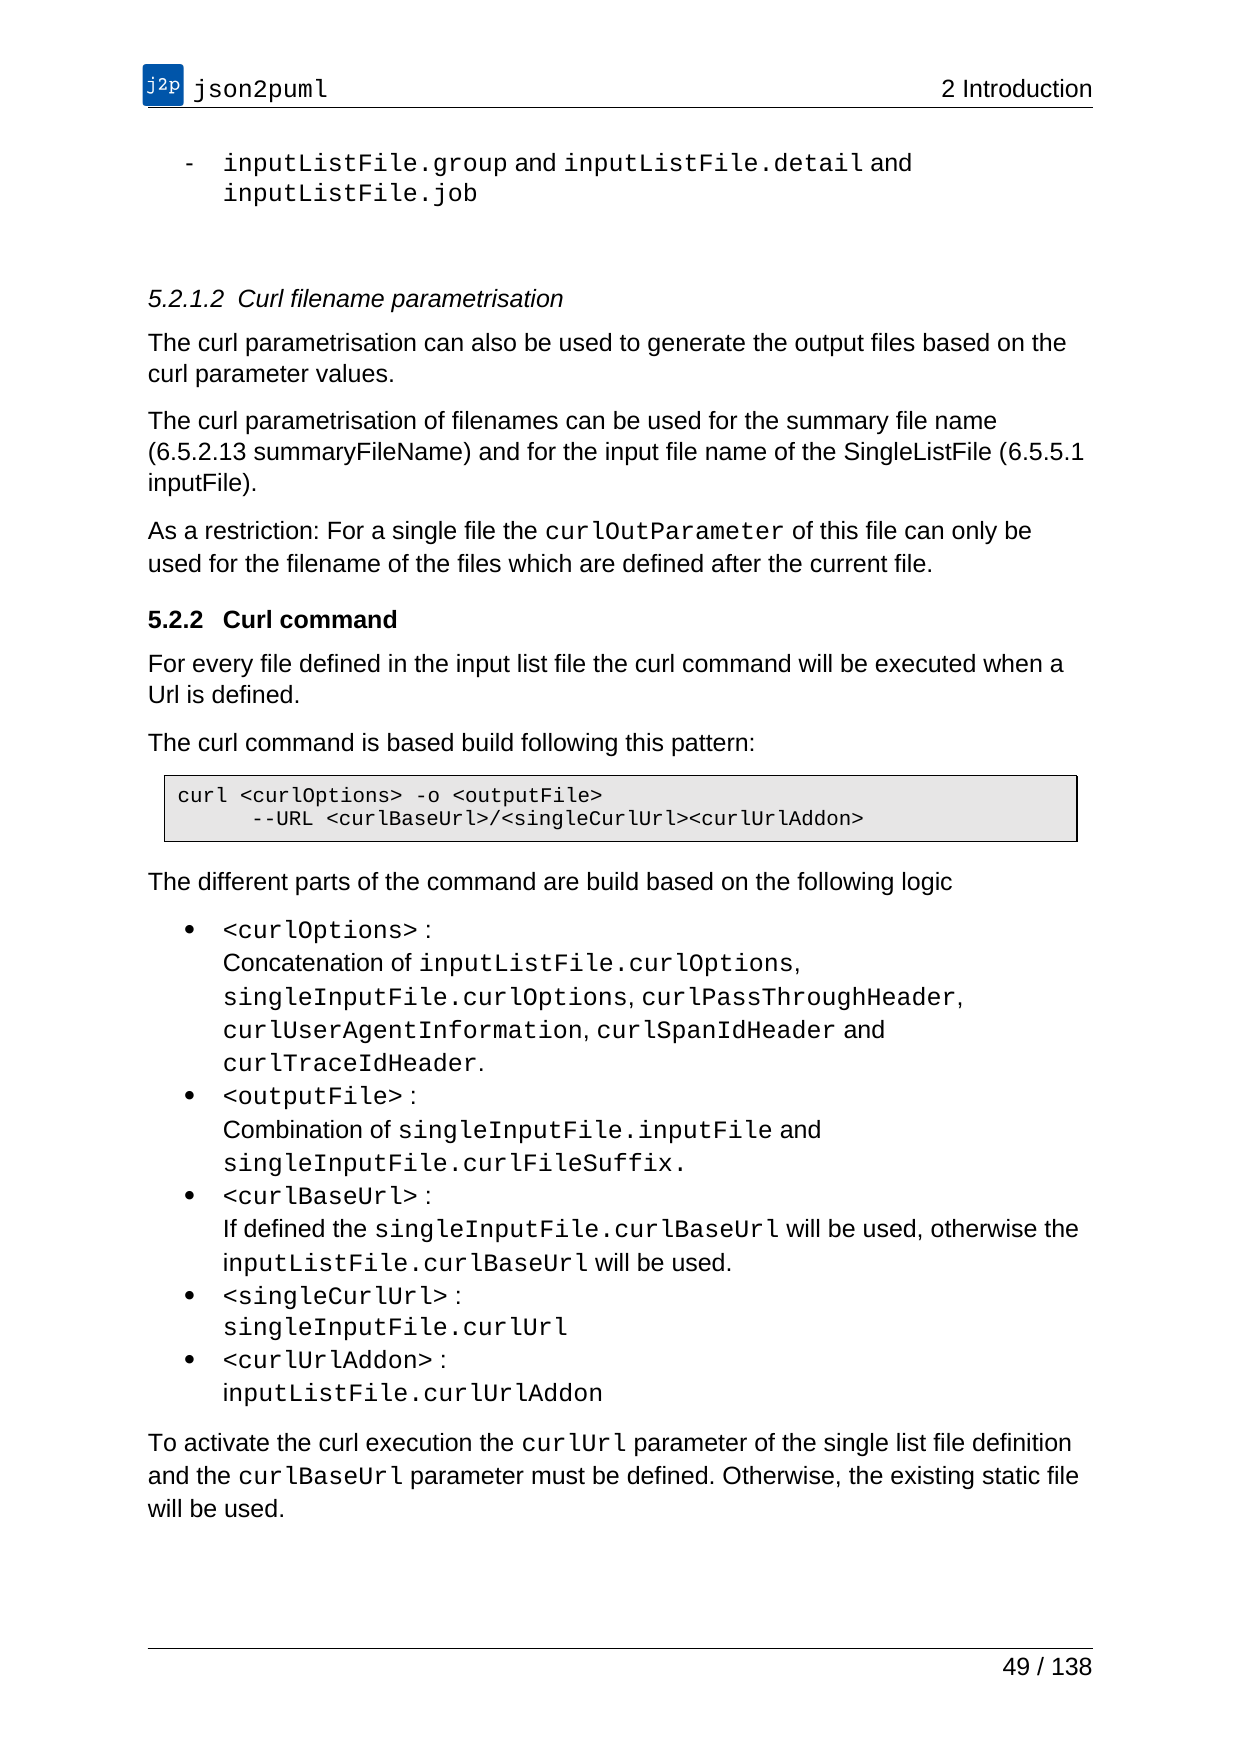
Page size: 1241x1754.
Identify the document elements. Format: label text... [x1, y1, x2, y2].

list <outputFile> : Combination of singleInputFile.inputFile and singleInputFile.curlFileSuffix. [185, 1081, 1093, 1179]
list <curlBaseUrl> : If defined the singleInputFile.curlBaseUrl will be used, otherwise the inputListFile.curlBaseUrl will be used. [185, 1181, 1093, 1278]
text To activate the curl execution the curlUrl parameter of the single list file definition and the curlBaseUrl parameter must be defined. Otherwise, the existing static file will be used. [148, 1428, 1093, 1523]
text The different parts of the command are build based on the following logic [148, 867, 1093, 896]
list <singleCurlUrl> : singleInputFile.curlUrl [185, 1281, 1093, 1342]
subtitle Curl command [148, 605, 1093, 634]
picture [142, 64, 184, 106]
text The curl command is based build following this pattern: [148, 728, 1093, 756]
text curl <curlOptions> -o <outputFile> --URL <curlBaseUrl>/<singleCurlUrl><curlUrlAddon> [165, 776, 1076, 841]
list <curlOptions> : Concatenation of inputListFile.curlOptions, singleInputFile.curlOptions, curlPassThroughHeader, curlUserAgentInformation, curlSpanIdHeader and curlTraceIdHeader. [185, 915, 1093, 1079]
subtitle Curl filename parametrisation [148, 284, 1093, 313]
list <curlUrlAddon> : inputListFile.curlUrlAddon [185, 1344, 1093, 1409]
text The curl parametrisation of filenames can be used for the summary file name (6.5.2.13 summaryFileName) and for the input file name of the SingleListFile (6.5.5.1 inputFile). [148, 406, 1093, 497]
text The curl parametrisation can also be used to generate the output files based on the curl parameter values. [148, 327, 1093, 387]
list inputListFile.group and inputListFile.detail and inputListFile.job [185, 148, 1093, 209]
text As a restriction: For a single file the curlOutParameter of this file can only be used for the filename of the files which are defined after the current file. [148, 516, 1093, 578]
text For every file defined in the input list file the curl command will be executed when a Url is defined. [148, 649, 1093, 709]
